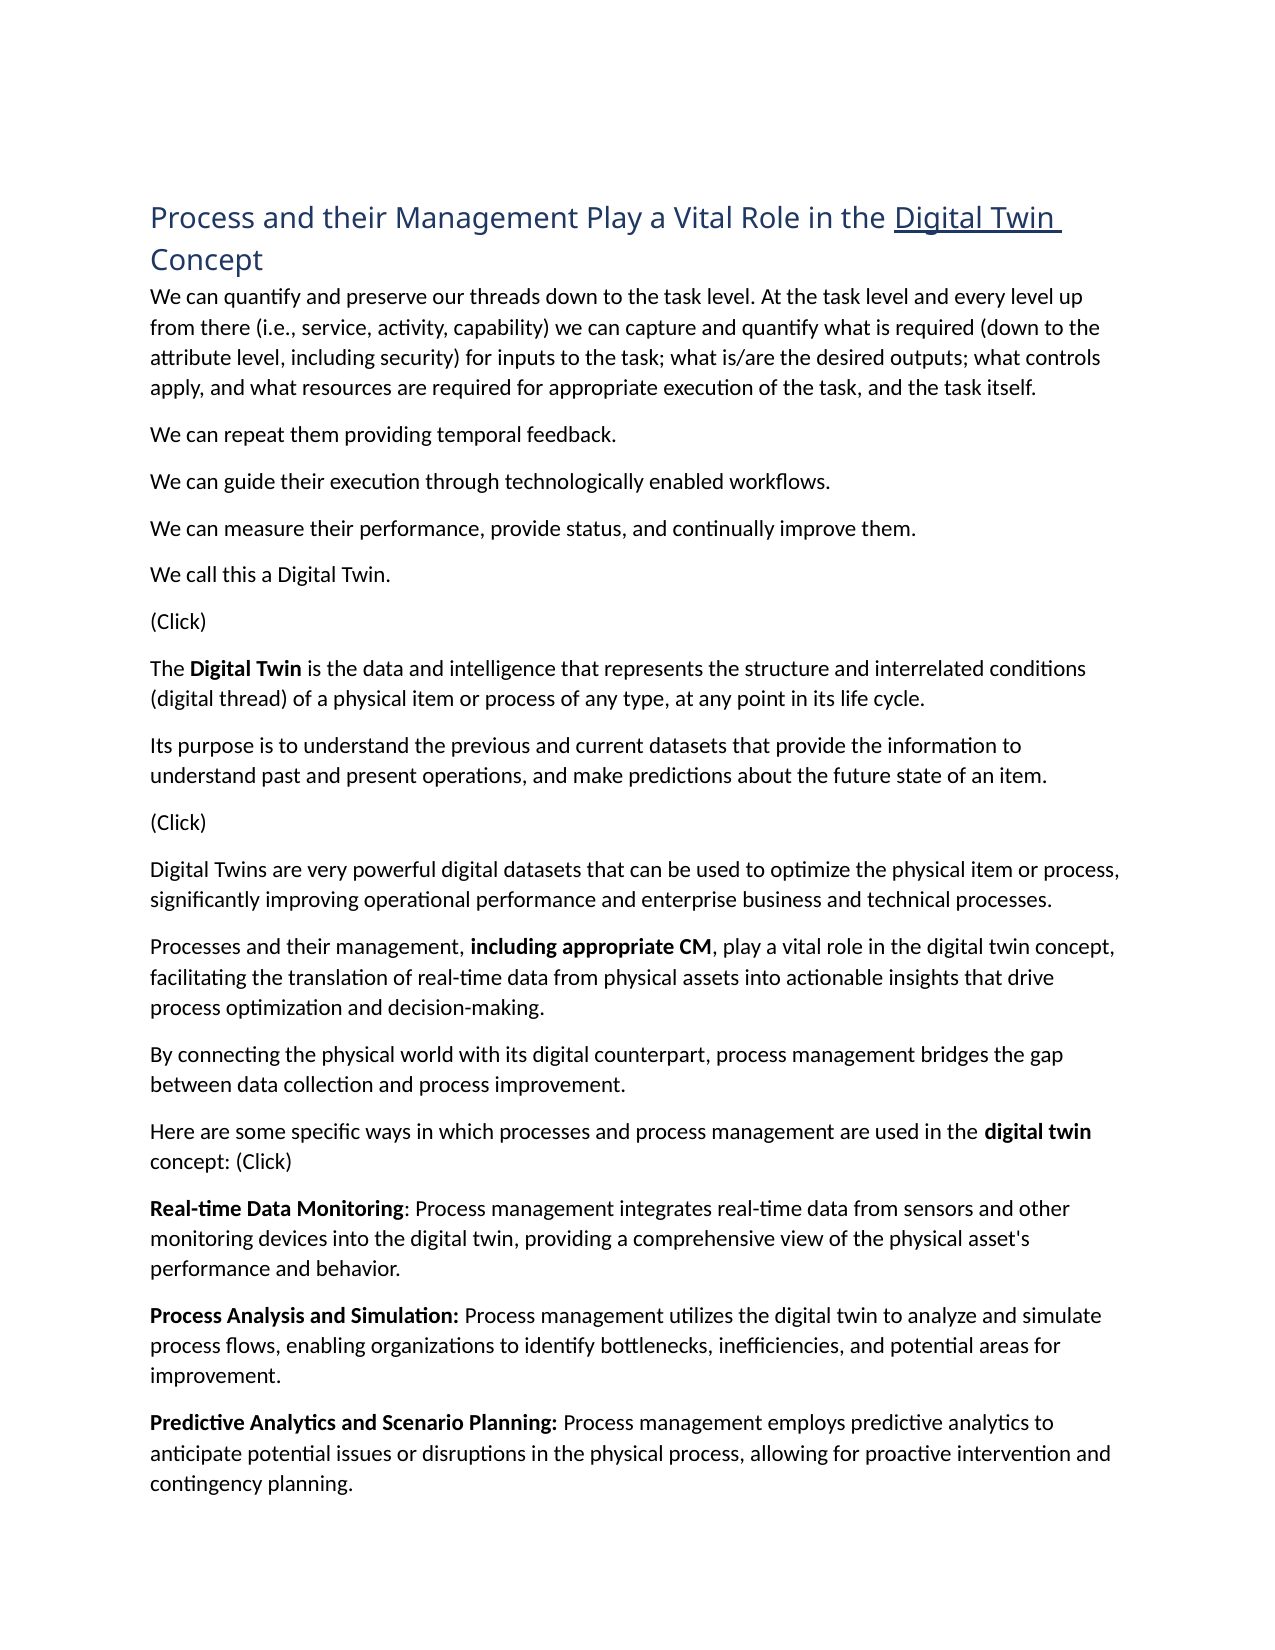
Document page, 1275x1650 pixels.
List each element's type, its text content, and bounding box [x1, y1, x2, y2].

text Here are some specific ways in which processes and process management are used in the digital twin concept: (Click) [150, 1117, 1125, 1175]
text We can guide their execution through technologically enabled workflows. [150, 467, 1125, 495]
text We call this a Digital Twin. [150, 561, 1125, 589]
subtitle Process and their Management Play a Vital Role in the Digital Twin Concept [150, 197, 1125, 279]
text By connecting the physical world with its digital counterpart, process management bridges the gap between data collection and process improvement. [150, 1040, 1125, 1098]
text We can repeat them providing temporal feedback. [150, 420, 1125, 448]
text Real-time Data Monitoring: Process management integrates real-time data from sensors and other monitoring devices into the digital twin, providing a comprehensive view of the physical asset's performance and behavior. [150, 1194, 1125, 1282]
text The Digital Twin is the data and intelligence that represents the structure and interrelated conditions (digital thread) of a physical item or process of any type, at any point in its life cycle. [150, 654, 1125, 713]
text (Click) [150, 607, 1125, 636]
text Digital Twins are very powerful digital datasets that can be used to optimize the physical item or process, significantly improving operational performance and enterprise business and technical processes. [150, 855, 1125, 914]
text Predictive Analytics and Scenario Planning: Process management employs predictive analytics to anticipate potential issues or disruptions in the physical process, allowing for proactive intervention and contingency planning. [150, 1408, 1125, 1497]
text We can quantify and preserve our threads down to the task level. At the task level and every level up from there (i.e., service, activity, capability) we can capture and quantify what is required (down to the attribute level, including security) for inputs to the task; what is/are the desired outputs; what controls apply, and what resources are required for appropriate execution of the task, and the task itself. [150, 282, 1125, 401]
text (Click) [150, 808, 1125, 837]
text Process Analysis and Simulation: Process management utilizes the digital twin to analyze and simulate process flows, enabling organizations to identify bottlenecks, inefficiencies, and potential areas for improvement. [150, 1301, 1125, 1390]
text We can measure their performance, provide status, and continually improve them. [150, 514, 1125, 542]
text Its purpose is to understand the previous and current datasets that provide the information to understand past and present operations, and make predictions about the future state of an item. [150, 731, 1125, 790]
text Processes and their management, including appropriate CM, play a vital role in the digital twin concept, facilitating the translation of real-time data from physical assets into actionable insights that drive process optimization and decision-making. [150, 932, 1125, 1021]
